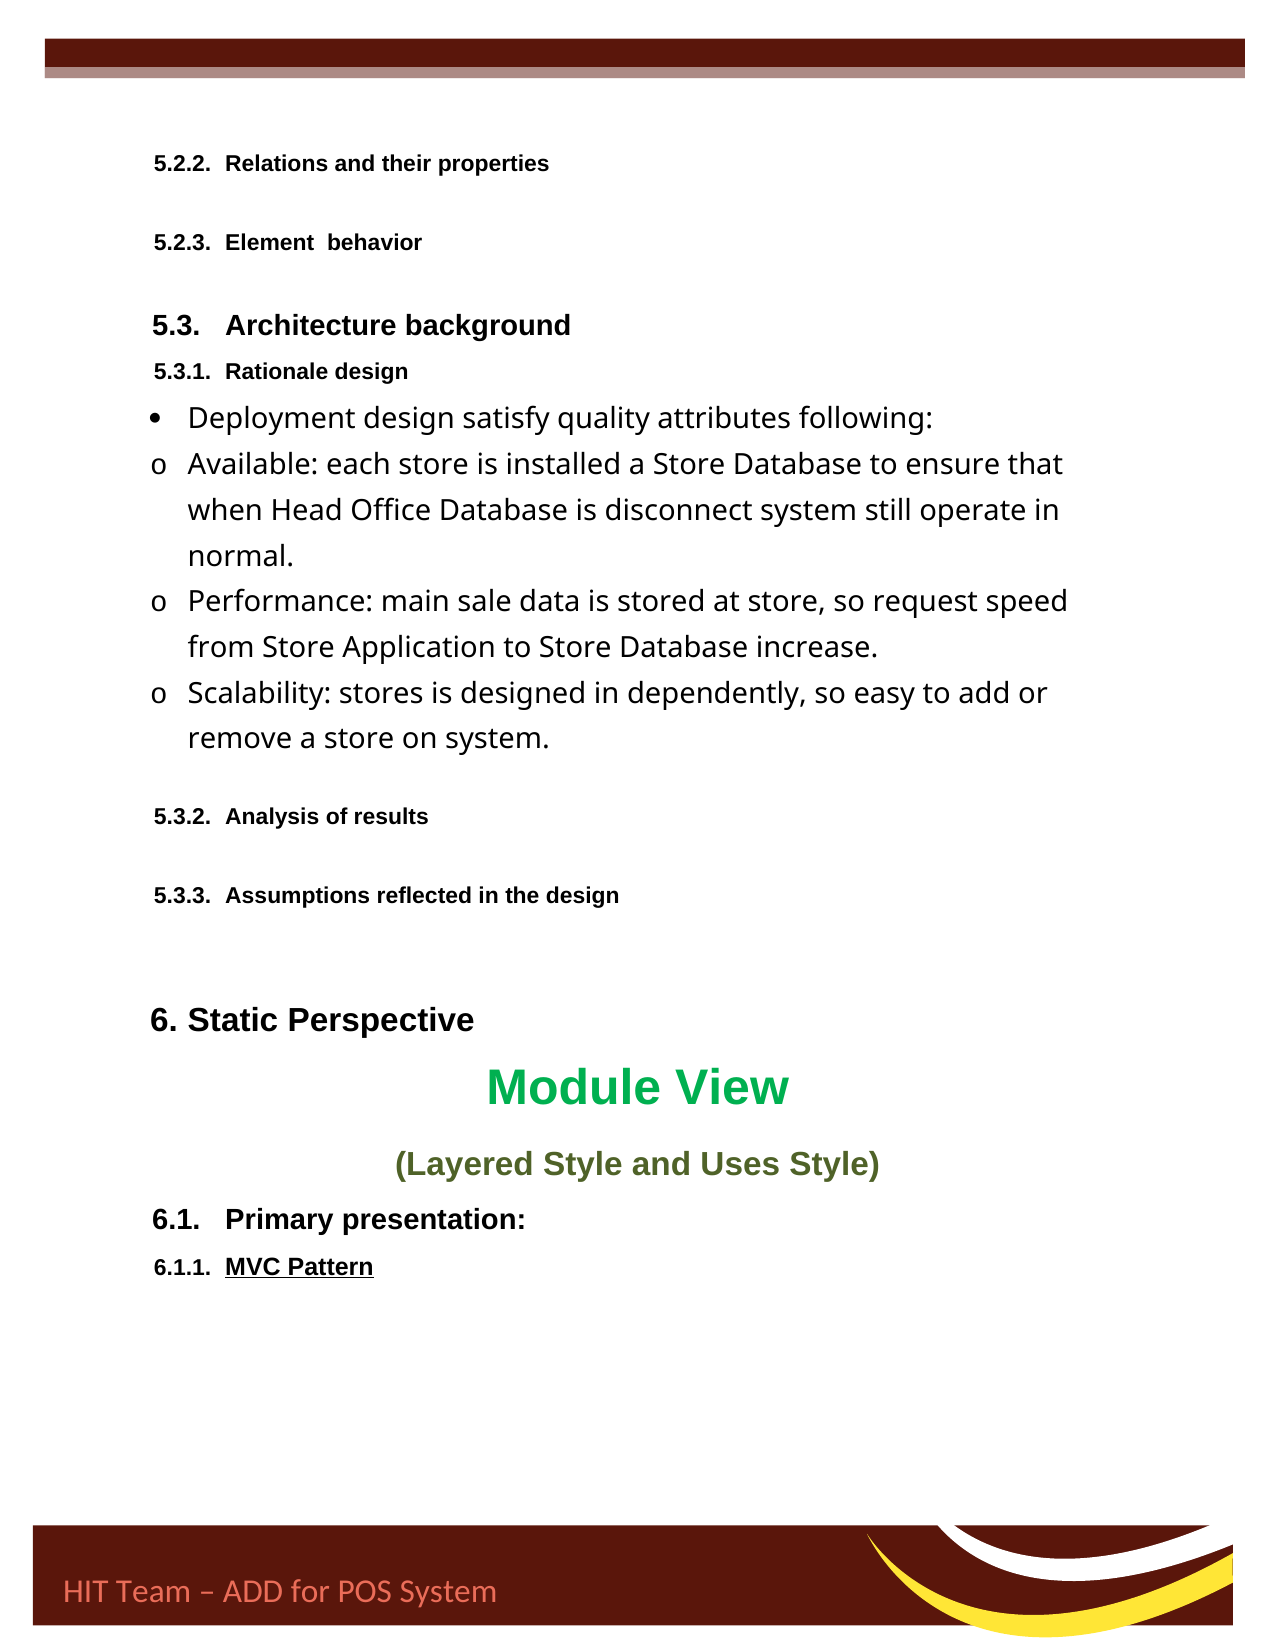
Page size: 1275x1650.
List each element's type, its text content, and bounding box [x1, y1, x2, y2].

list Element behavior [154, 229, 1125, 255]
list Available: each store is installed a Store Database to ensure that when Head Office Database is disconnect system still operate in normal. [150, 443, 1125, 574]
list Static Perspective [150, 1000, 1125, 1039]
list Module View [150, 1058, 1125, 1115]
list (Layered Style and Uses Style) [150, 1144, 1125, 1182]
list Rationale design [154, 358, 1125, 384]
list Analysis of results [154, 803, 1125, 829]
list Performance: main sale data is stored at store, so request speed from Store Application to Store Database increase. [150, 580, 1125, 666]
list Primary presentation: [152, 1202, 1125, 1235]
list MVC Pattern [154, 1252, 1125, 1281]
list Scalability: stores is designed in dependently, so easy to add or remove a store on system. [150, 672, 1125, 757]
list Architecture background [152, 308, 1125, 341]
list Deployment design satisfy quality attributes following: [150, 398, 1125, 437]
list Relations and their properties [154, 150, 1125, 176]
list Assumptions reflected in the design [154, 882, 1125, 908]
